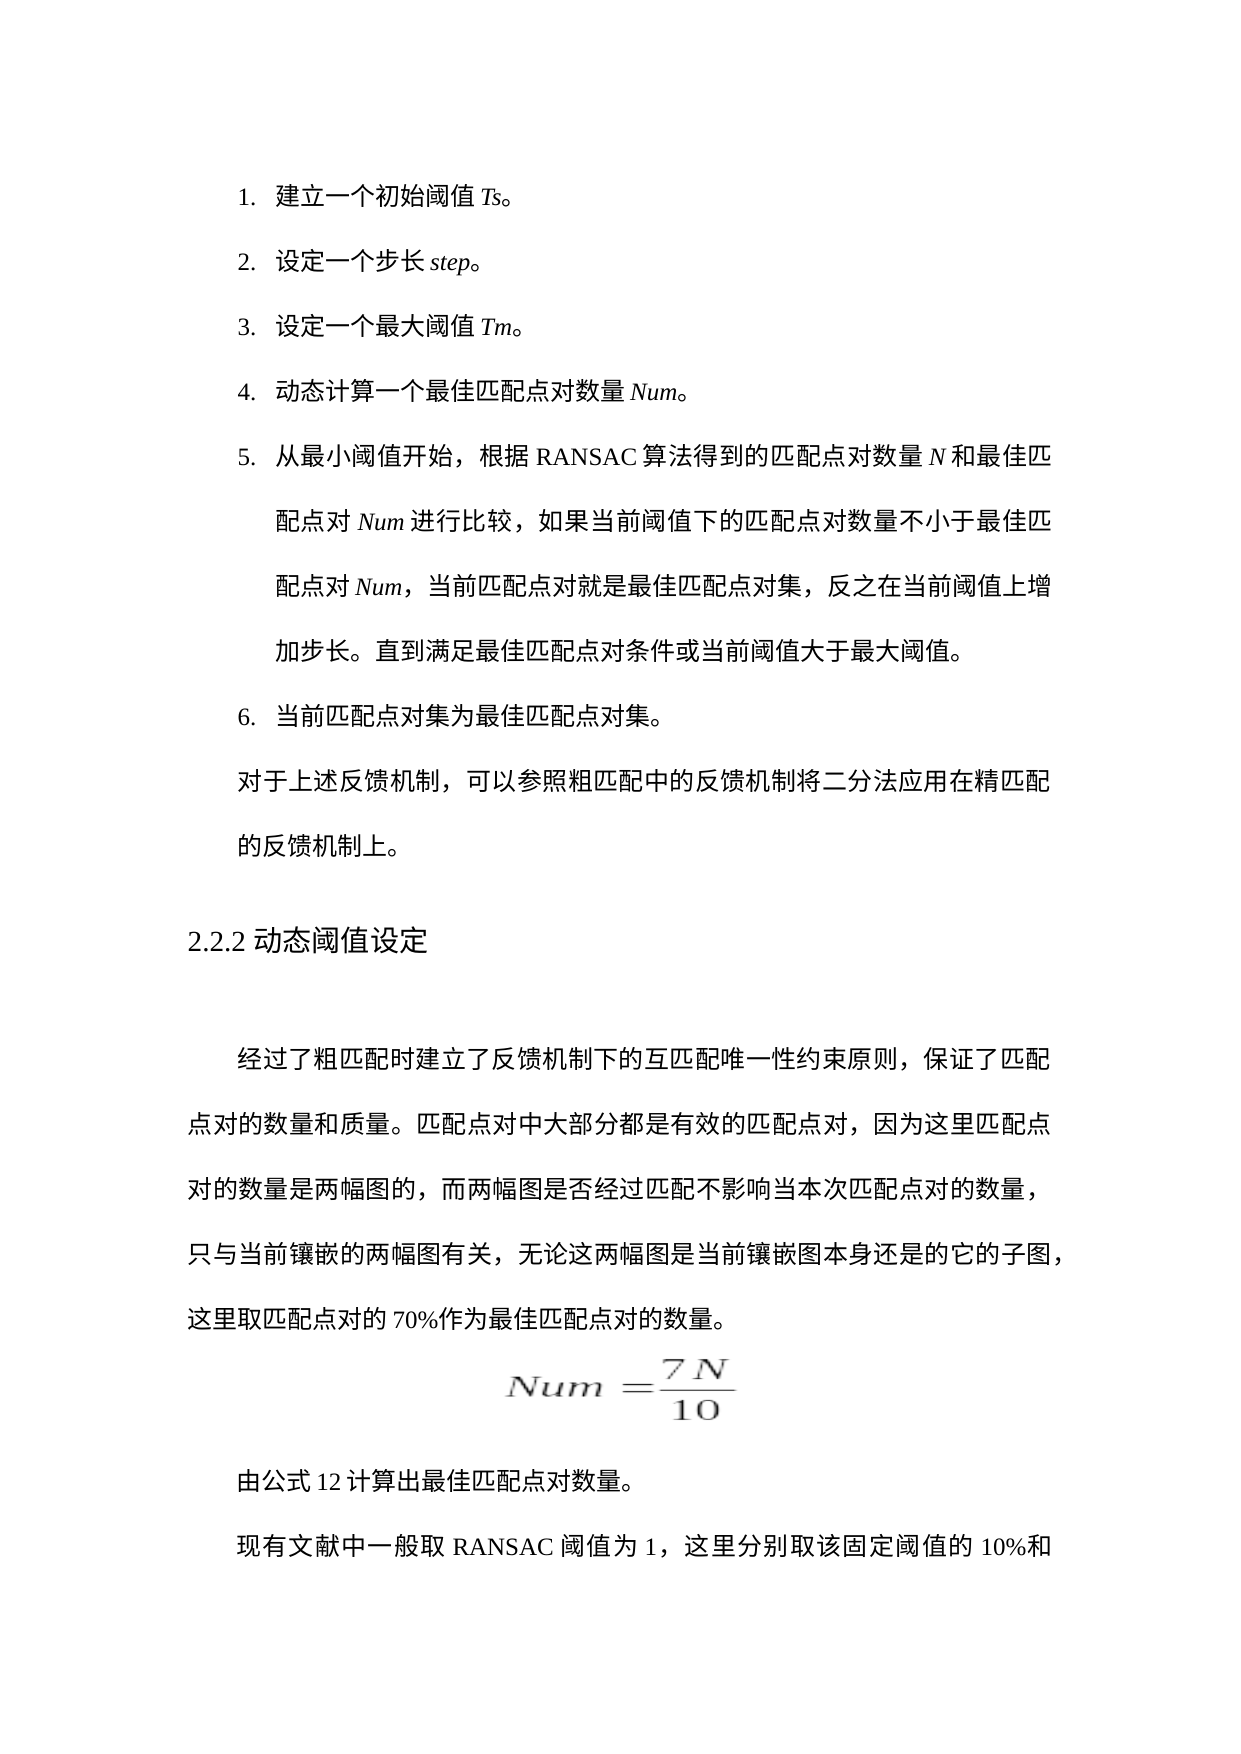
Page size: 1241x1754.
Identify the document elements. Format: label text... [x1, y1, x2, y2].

text 经过了粗匹配时建立了反馈机制下的互匹配唯一性约束原则，保证了匹配点对的数量和质量。匹配点对中大部分都是有效的匹配点对，因为这里匹配点对的数量是两幅图的，而两幅图是否经过匹配不影响当本次匹配点对的数量，只与当前镶嵌的两幅图有关，无论这两幅图是当前镶嵌图本身还是的它的子图，这里取匹配点对的70%作为最佳匹配点对的数量。 [187, 1025, 1053, 1350]
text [187, 1512, 1053, 1577]
text 由公式12计算出最佳匹配点对数量。 [187, 1447, 1053, 1512]
list 当前匹配点对集为最佳匹配点对集。 [237, 682, 1053, 747]
subtitle 2.2.2 动态阈值设定 [187, 906, 1053, 971]
list 设定一个步长step。 [237, 227, 1053, 292]
list 设定一个最大阈值Tm。 [237, 292, 1053, 357]
list 从最小阈值开始，根据RANSAC算法得到的匹配点对数量N和最佳匹配点对Num进行比较，如果当前阈值下的匹配点对数量不小于最佳匹配点对Num，当前匹配点对就是最佳匹配点对集，反之在当前阈值上增加步长。直到满足最佳匹配点对条件或当前阈值大于最大阈值。 [237, 422, 1053, 682]
list 对于上述反馈机制，可以参照粗匹配中的反馈机制将二分法应用在精匹配的反馈机制上。 [237, 747, 1053, 877]
list 动态计算一个最佳匹配点对数量Num。 [237, 357, 1053, 422]
list 建立一个初始阈值Ts。 [237, 162, 1053, 227]
